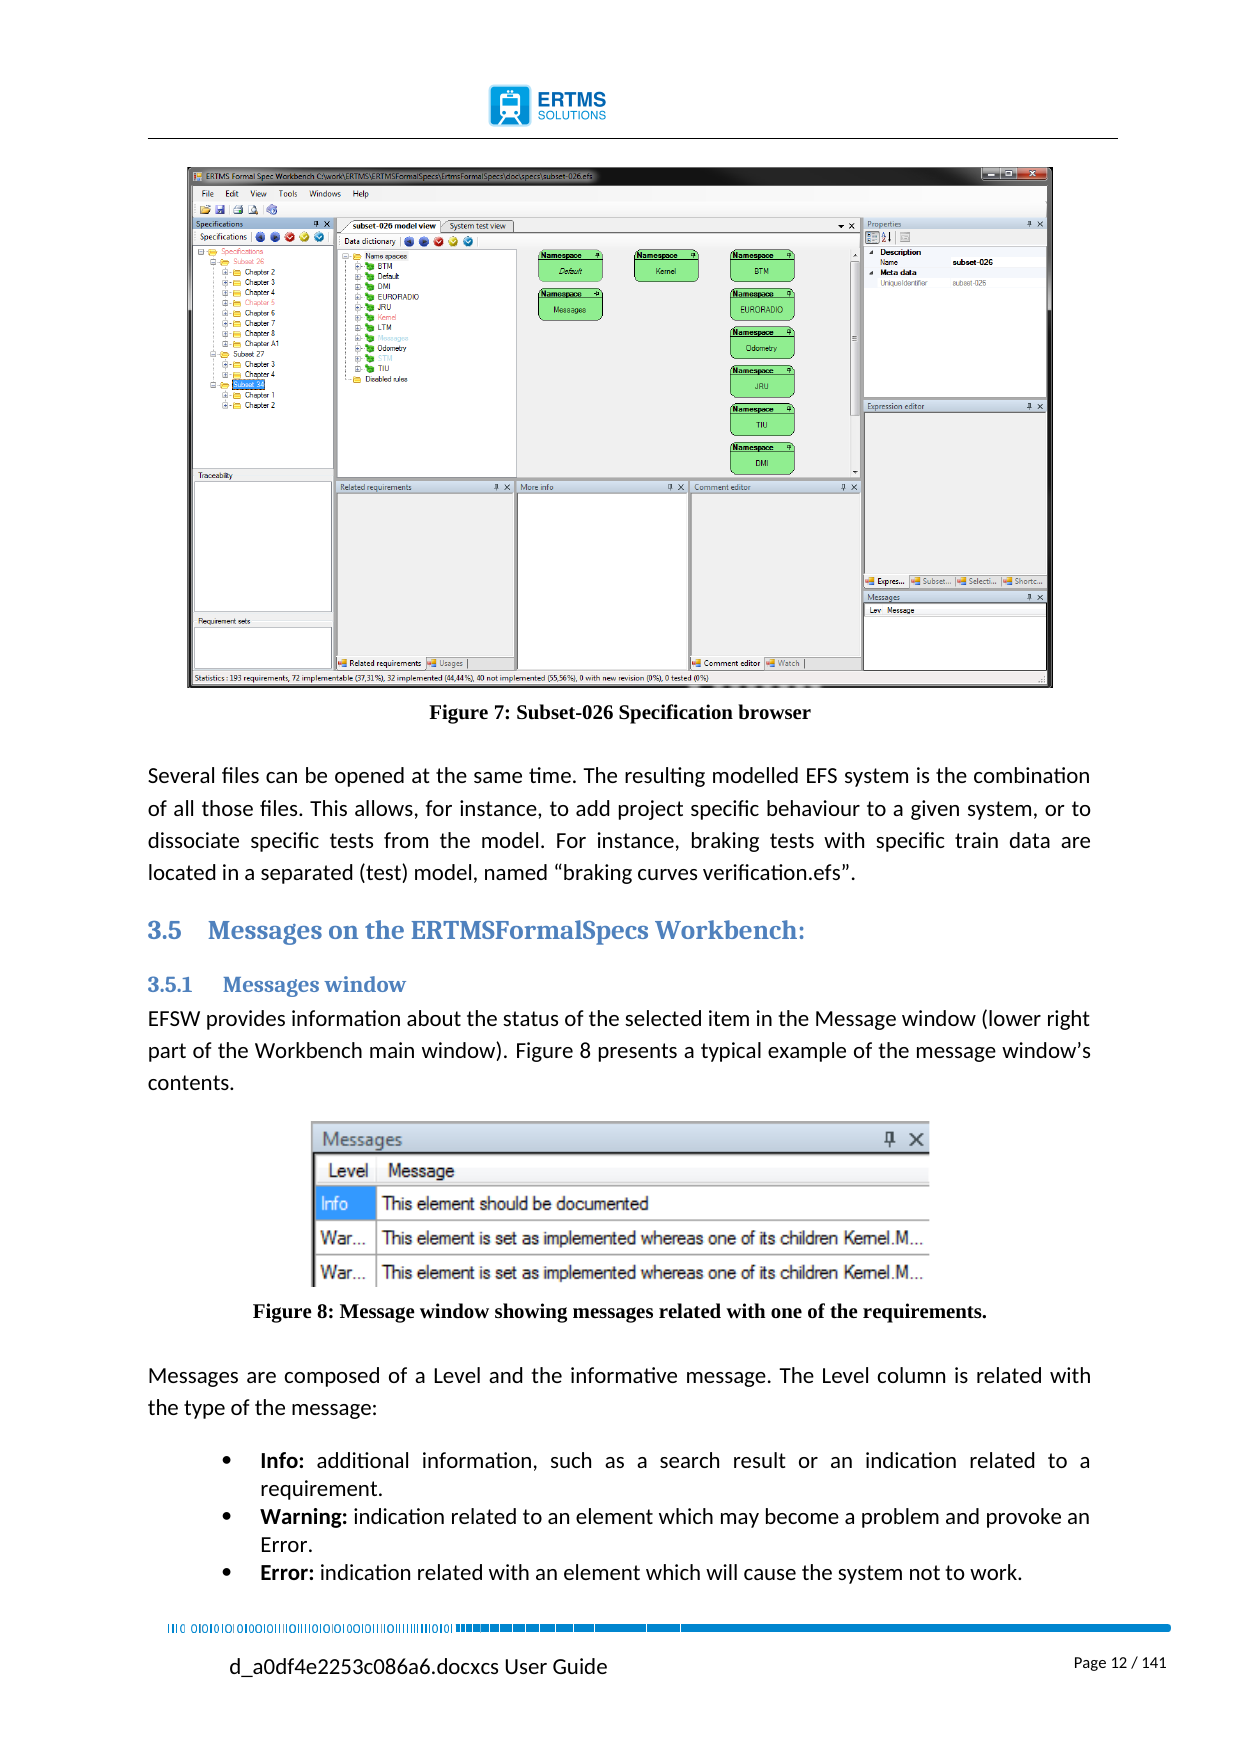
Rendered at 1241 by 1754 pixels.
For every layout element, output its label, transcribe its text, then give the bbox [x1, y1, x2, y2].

picture [477, 73, 617, 138]
picture [187, 167, 1053, 688]
subtitle Messages window [148, 971, 1093, 998]
picture [310, 1121, 930, 1287]
subtitle Messages on the ERTMSFormalSpecs Workbench: [148, 915, 1093, 946]
text Figure 8: Message window showing messages related with one of the requirements. [148, 1299, 1093, 1323]
list Error: indication related with an element which will cause the system not to work. [223, 1558, 1093, 1586]
text Messages are composed of a Level and the informative message. The Level column is related with the type of the message: [148, 1361, 1093, 1421]
list Info: additional information, such as a search result or an indication related to a requirement. [223, 1446, 1093, 1502]
picture [167, 1624, 1171, 1633]
text Several files can be opened at the same time. The resulting modelled EFS system is the combination of all those files. This allows, for instance, to add project specific behaviour to a given system, or to dissociate specific tests from the model. For instance, braking tests with specific train data are located in a separated (test) model, named “braking curves verification.efs”. [148, 761, 1093, 886]
text EFSW provides information about the status of the selected item in the Message window (lower right part of the Workbench main window). Figure 8 presents a typical example of the message window’s contents. [148, 1004, 1093, 1096]
text Figure 7: Subset-026 Specification browser [148, 700, 1093, 724]
list Warning: indication related to an element which may become a problem and provoke an Error. [223, 1502, 1093, 1558]
